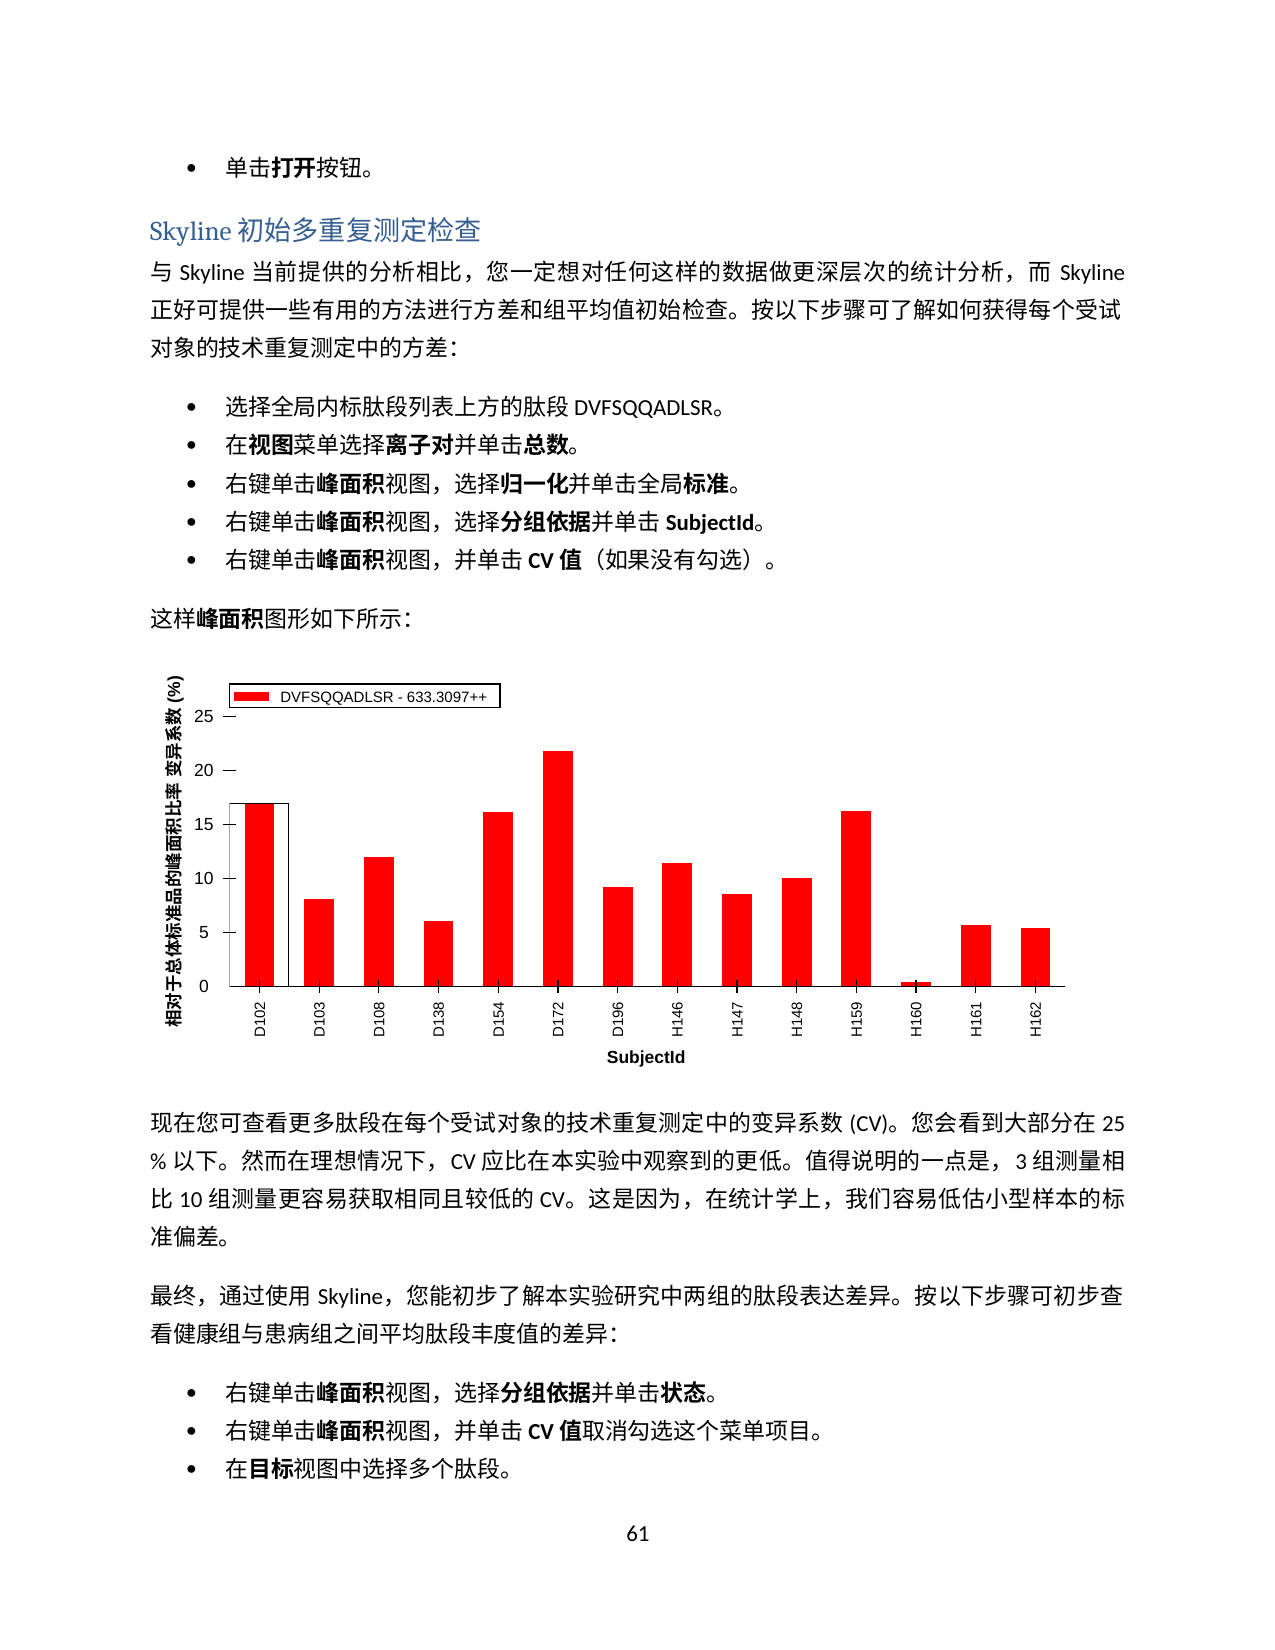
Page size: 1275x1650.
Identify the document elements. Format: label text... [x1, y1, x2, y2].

list 右键单击峰面积视图，并单击 CV 值取消勾选这个菜单项目。 [187, 1413, 1125, 1446]
list 选择全局内标肽段列表上方的肽段 DVFSQQADLSR。 [187, 389, 1125, 422]
list 在目标视图中选择多个肽段。 [187, 1451, 1125, 1484]
list 右键单击峰面积视图，并单击 CV 值（如果没有勾选）。 [187, 542, 1125, 575]
subtitle Skyline 初始多重复测定检查 [150, 209, 1125, 248]
text 这样峰面积图形如下所示： [150, 601, 1125, 634]
list 单击打开按钮。 [187, 150, 1125, 183]
list 右键单击峰面积视图，选择分组依据并单击 SubjectId。 [187, 504, 1125, 537]
text 现在您可查看更多肽段在每个受试对象的技术重复测定中的变异系数 (CV)。您会看到大部分在 25% 以下。然而在理想情况下，CV 应比在本实验中观察到的更低。值得说明的一点是，3 组测量相比 10 组测量更容易获取相同且较低的CV。这是因为，在统计学上，我们容易低估小型样本的标准偏差。 [150, 1105, 1125, 1252]
text 最终，通过使用 Skyline，您能初步了解本实验研究中两组的肽段表达差异。按以下步骤可初步查看健康组与患病组之间平均肽段丰度值的差异： [150, 1278, 1125, 1349]
list 右键单击峰面积视图，选择分组依据并单击状态。 [187, 1375, 1125, 1408]
list 在视图菜单选择离子对并单击总数。 [187, 427, 1125, 461]
list 右键单击峰面积视图，选择归一化并单击全局标准。 [187, 466, 1125, 499]
text 与 Skyline 当前提供的分析相比，您一定想对任何这样的数据做更深层次的统计分析，而 Skyline 正好可提供一些有用的方法进行方差和组平均值初始检查。按以下步骤可了解如何获得每个受试对象的技术重复测定中的方差： [150, 254, 1125, 363]
